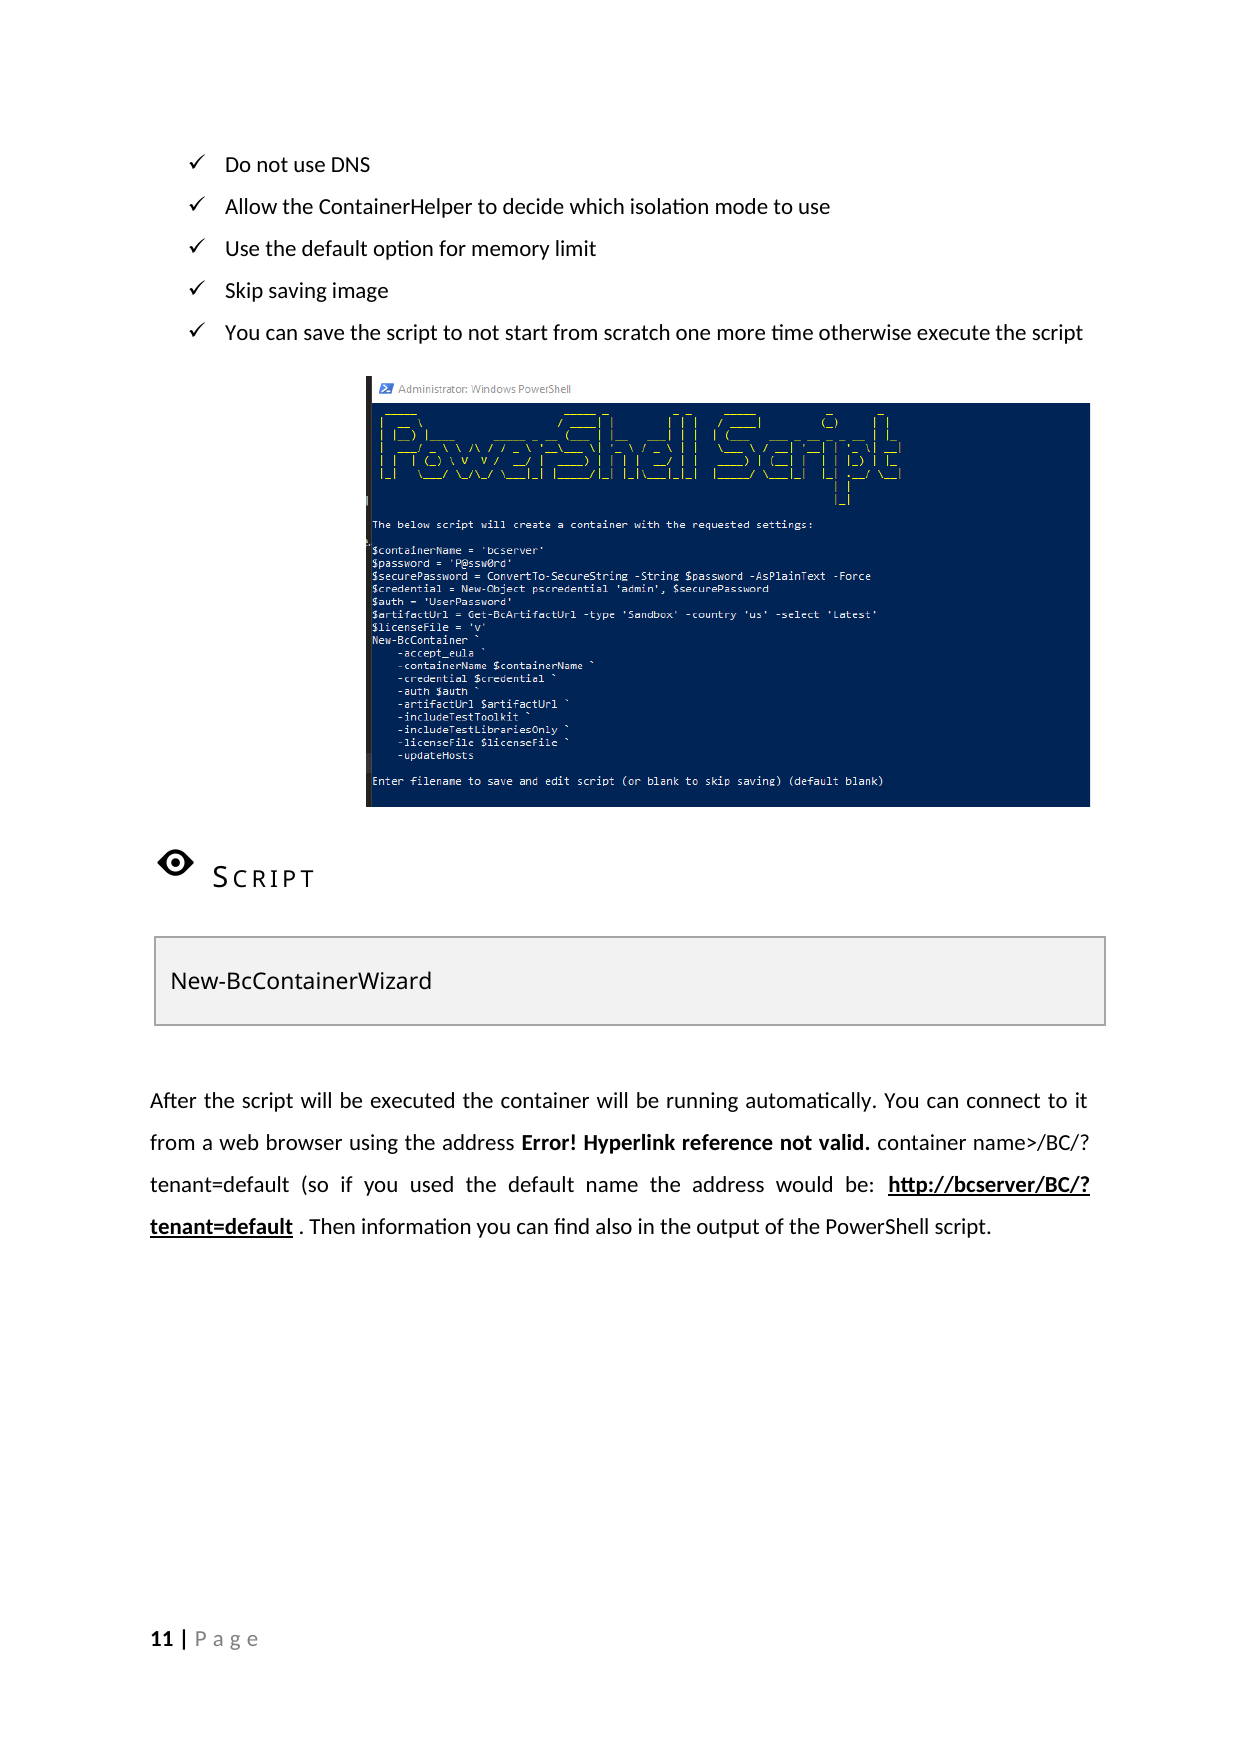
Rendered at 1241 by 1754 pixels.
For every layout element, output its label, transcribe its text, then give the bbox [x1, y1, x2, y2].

list You can save the script to not start from scratch one more time otherwise execute the script [187, 318, 1090, 346]
picture [366, 376, 1091, 807]
text Script [150, 837, 1090, 938]
text After the script will be executed the container will be running automatically. You can connect to it from a web browser using the address Error! Hyperlink reference not valid. container name>/BC/?tenant=default (so if you used the default name the address would be: http://bcserver/BC/?tenant=default . Then information you can find also in the output of the PowerShell script. [150, 1086, 1090, 1240]
list Skip saving image [187, 276, 1090, 304]
list Allow the ContainerHelper to decide which isolation mode to use [187, 192, 1090, 220]
list Do not use DNS [187, 150, 1090, 178]
picture [150, 837, 201, 888]
list Use the default option for memory limit [187, 234, 1090, 262]
